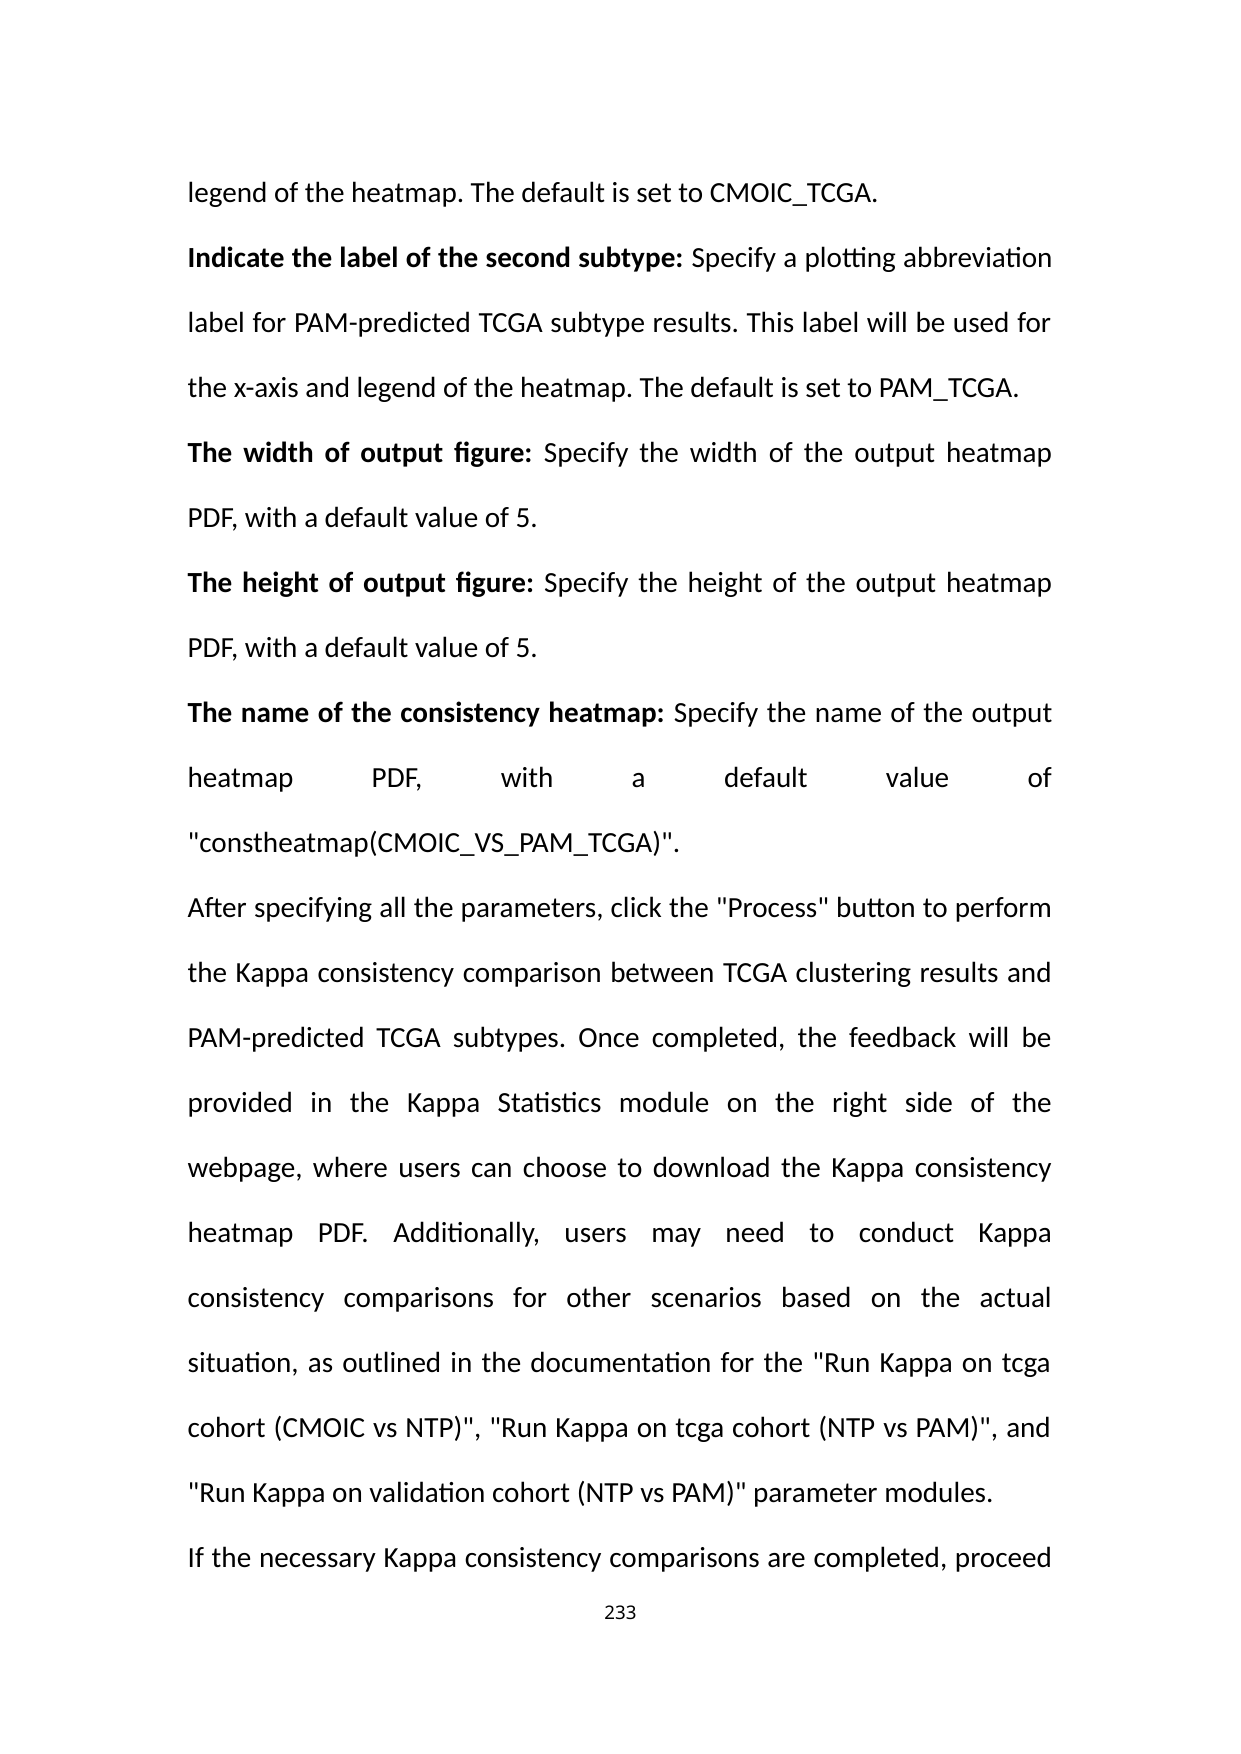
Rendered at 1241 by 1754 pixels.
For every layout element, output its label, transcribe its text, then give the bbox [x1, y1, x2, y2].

text The name of the consistency heatmap: Specify the name of the output heatmap PDF, with a default value of "constheatmap(CMOIC_VS_PAM_TCGA)". [187, 680, 1053, 875]
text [187, 160, 1053, 225]
text The width of output figure: Specify the width of the output heatmap PDF, with a default value of 5. [187, 420, 1053, 550]
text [187, 1525, 1053, 1590]
text Indicate the label of the second subtype: Specify a plotting abbreviation label for PAM-predicted TCGA subtype results. This label will be used for the x-axis and legend of the heatmap. The default is set to PAM_TCGA. [187, 225, 1053, 420]
text The height of output figure: Specify the height of the output heatmap PDF, with a default value of 5. [187, 550, 1053, 680]
text After specifying all the parameters, click the "Process" button to perform the Kappa consistency comparison between TCGA clustering results and PAM-predicted TCGA subtypes. Once completed, the feedback will be provided in the Kappa Statistics module on the right side of the webpage, where users can choose to download the Kappa consistency heatmap PDF. Additionally, users may need to conduct Kappa consistency comparisons for other scenarios based on the actual situation, as outlined in the documentation for the "Run Kappa on tcga cohort (CMOIC vs NTP)", "Run Kappa on tcga cohort (NTP vs PAM)", and "Run Kappa on validation cohort (NTP vs PAM)" parameter modules. [187, 875, 1053, 1525]
